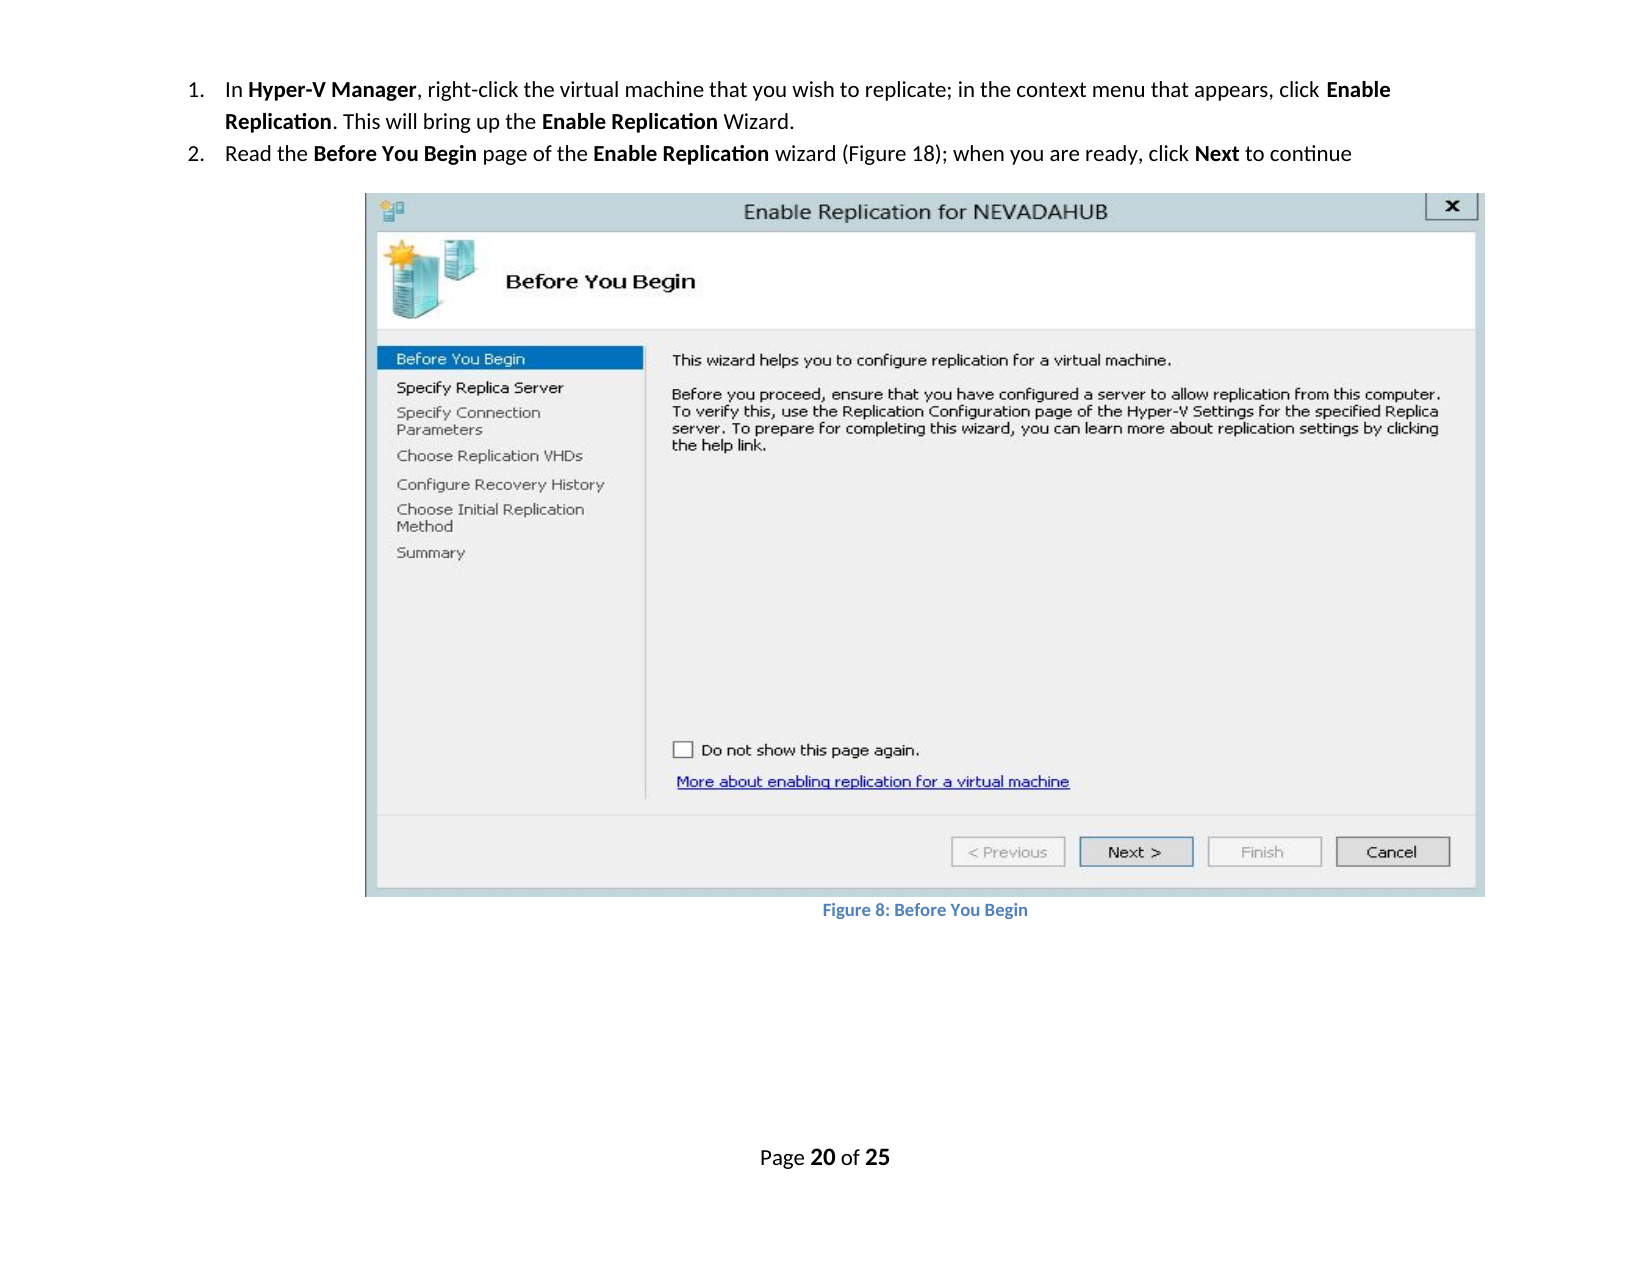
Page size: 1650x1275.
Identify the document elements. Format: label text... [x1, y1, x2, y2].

list In Hyper-V Manager, right-click the virtual machine that you wish to replicate; in the context menu that appears, click Enable Replication. This will bring up the Enable Replication Wizard. [187, 75, 1500, 135]
list Read the Before You Begin page of the Enable Replication wizard (Figure 18); when you are ready, click Next to continue [187, 139, 1500, 167]
picture [365, 193, 1485, 897]
